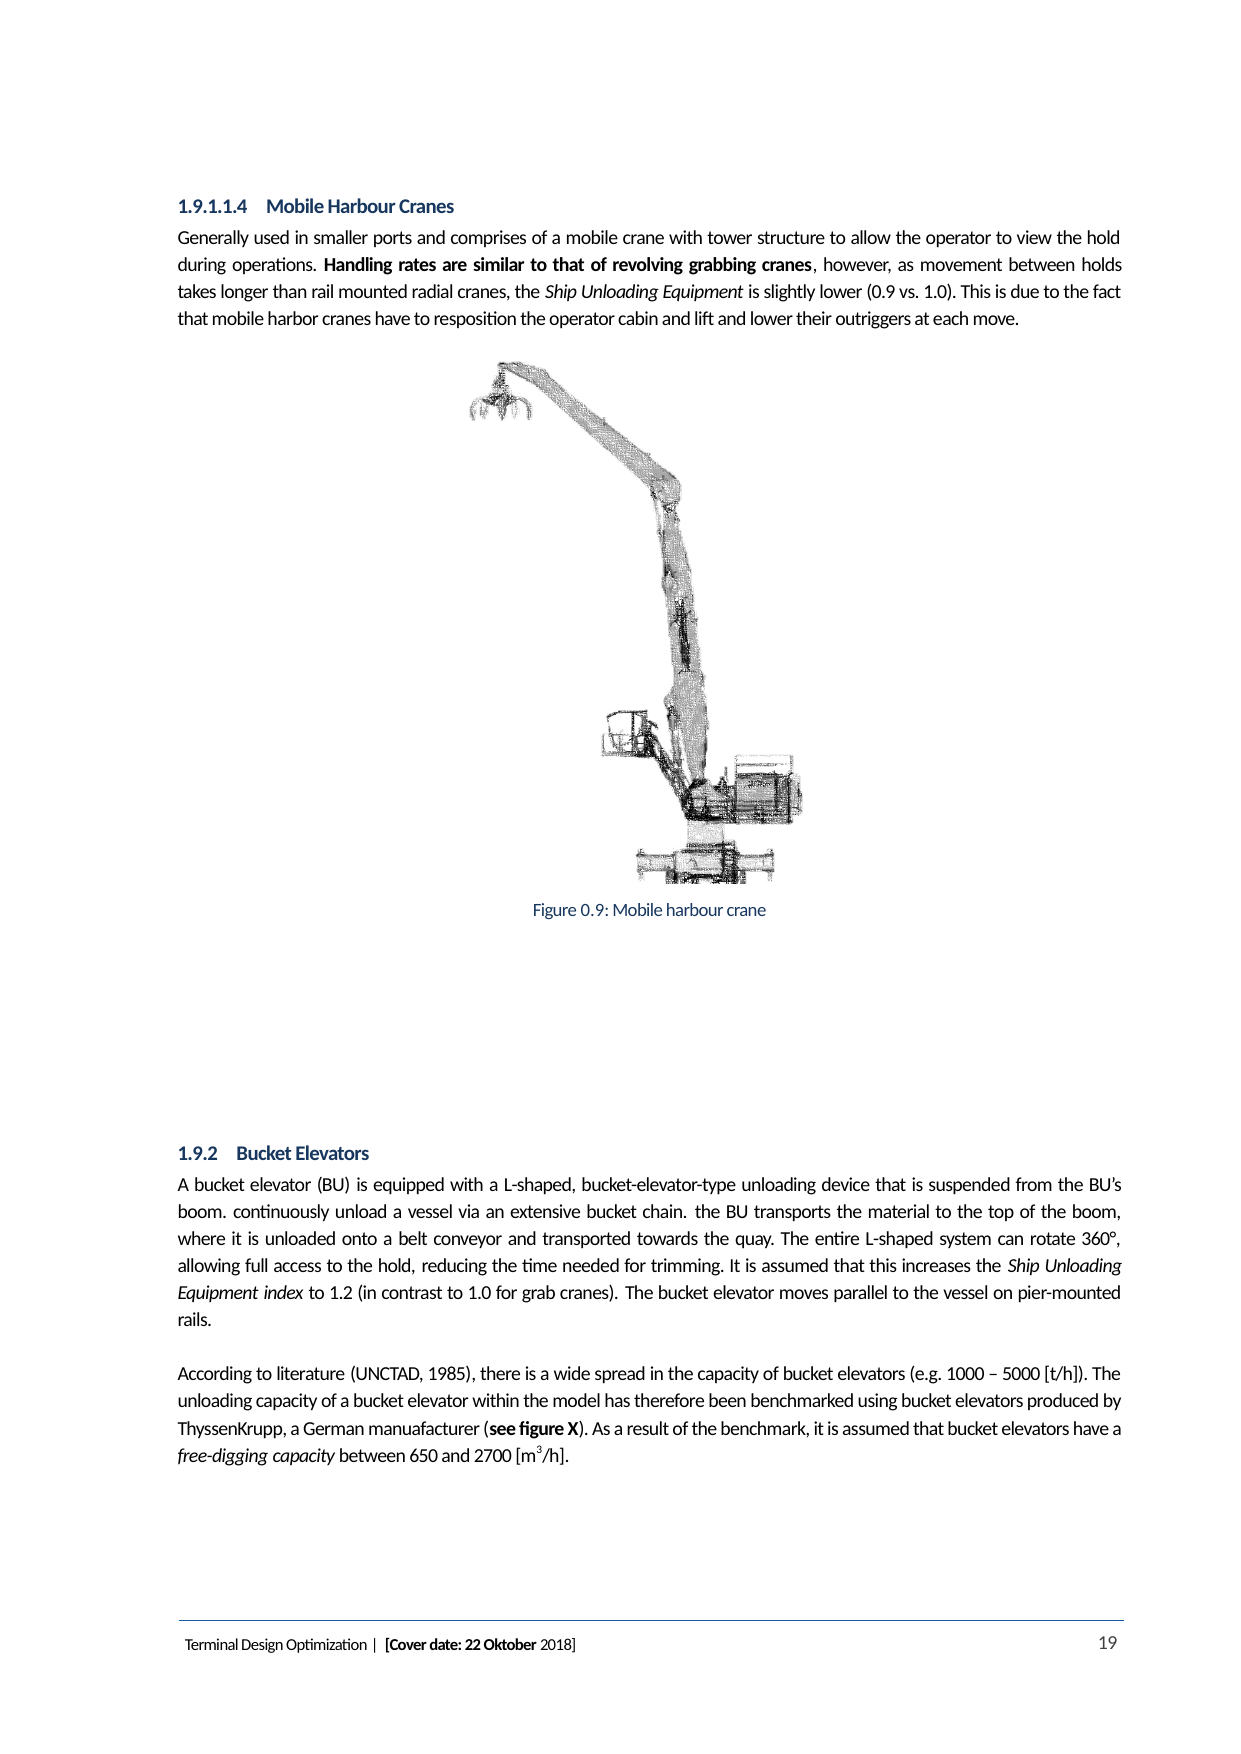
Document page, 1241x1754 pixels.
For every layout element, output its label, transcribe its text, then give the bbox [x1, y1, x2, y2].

text A bucket elevator (BU) is equipped with a L-shaped, bucket-elevator-type unloading device that is suspended from the BU’s boom. continuously unload a vessel via an extensive bucket chain. the BU transports the material to the top of the boom, where it is unloaded onto a belt conveyor and transported towards the quay. The entire L-shaped system can rotate 360°, allowing full access to the hold, reducing the time needed for trimming. It is assumed that this increases the Ship Unloading Equipment index to 1.2 (in contrast to 1.0 for grab cranes). The bucket elevator moves parallel to the vessel on pier-mounted rails. [177, 1169, 1122, 1331]
picture [461, 357, 818, 884]
subtitle Bucket Elevators [177, 1139, 1122, 1166]
text According to literature (UNCTAD, 1985), there is a wide spread in the capacity of bucket elevators (e.g. 1000 – 5000 [t/h]). The unloading capacity of a bucket elevator within the model has therefore been benchmarked using bucket elevators produced by ThyssenKrupp, a German manuafacturer (see figure X). As a result of the benchmark, it is assumed that bucket elevators have a free-digging capacity between 650 and 2700 [m3/h]. [177, 1358, 1122, 1467]
text Generally used in smaller ports and comprises of a mobile crane with tower structure to allow the operator to view the hold during operations. Handling rates are similar to that of revolving grabbing cranes, however, as movement between holds takes longer than rail mounted radial cranes, the Ship Unloading Equipment is slightly lower (0.9 vs. 1.0). This is due to the fact that mobile harbor cranes have to resposition the operator cabin and lift and lower their outriggers at each move. [177, 222, 1122, 331]
subtitle Mobile Harbour Cranes [177, 192, 1122, 219]
